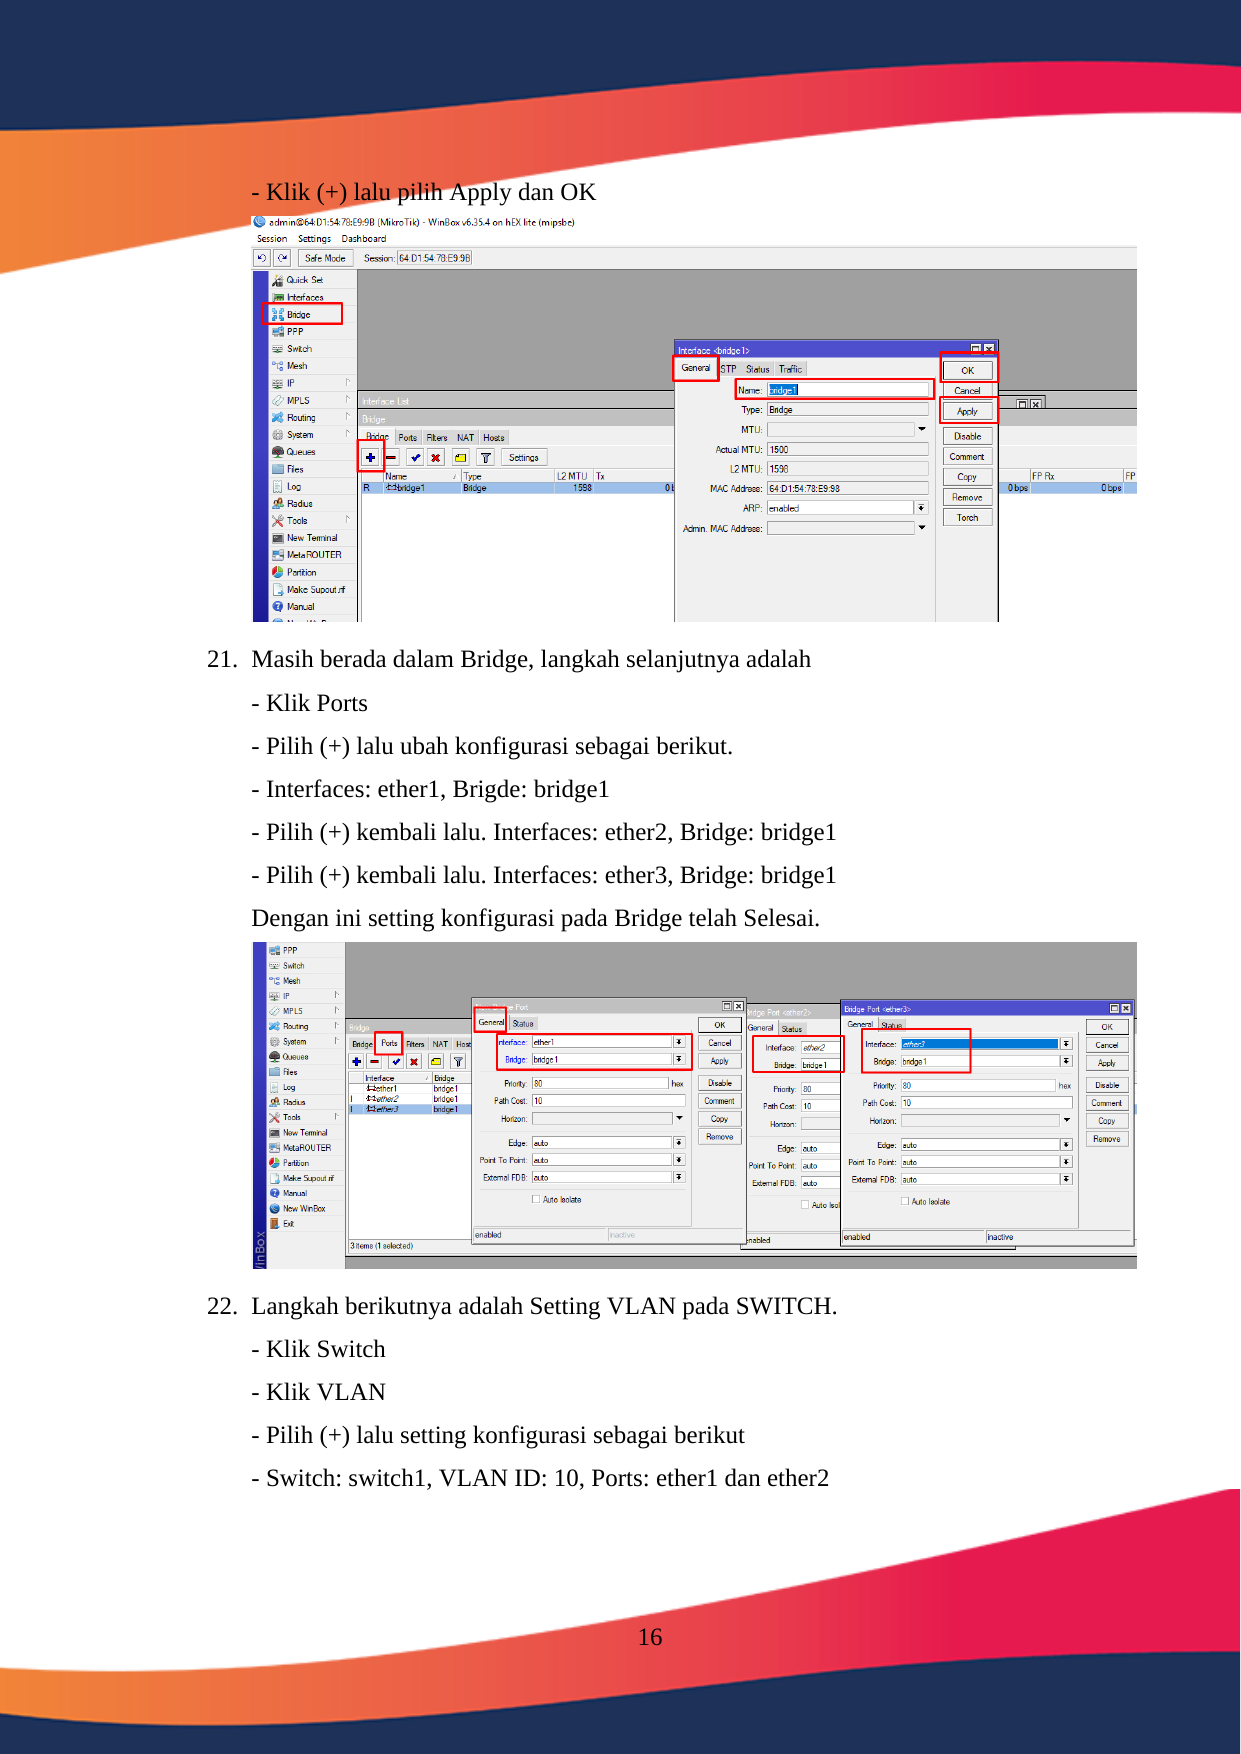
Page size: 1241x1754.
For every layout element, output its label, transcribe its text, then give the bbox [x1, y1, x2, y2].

list Berikut adalah Langkah untuk membuat Bridge pada SWITCH : - Klik Bridge - Klik (+) lalu pilih Apply dan OK [207, 177, 1092, 622]
picture [0, 0, 1241, 622]
picture [251, 942, 1137, 1269]
picture [0, 1489, 1241, 1754]
